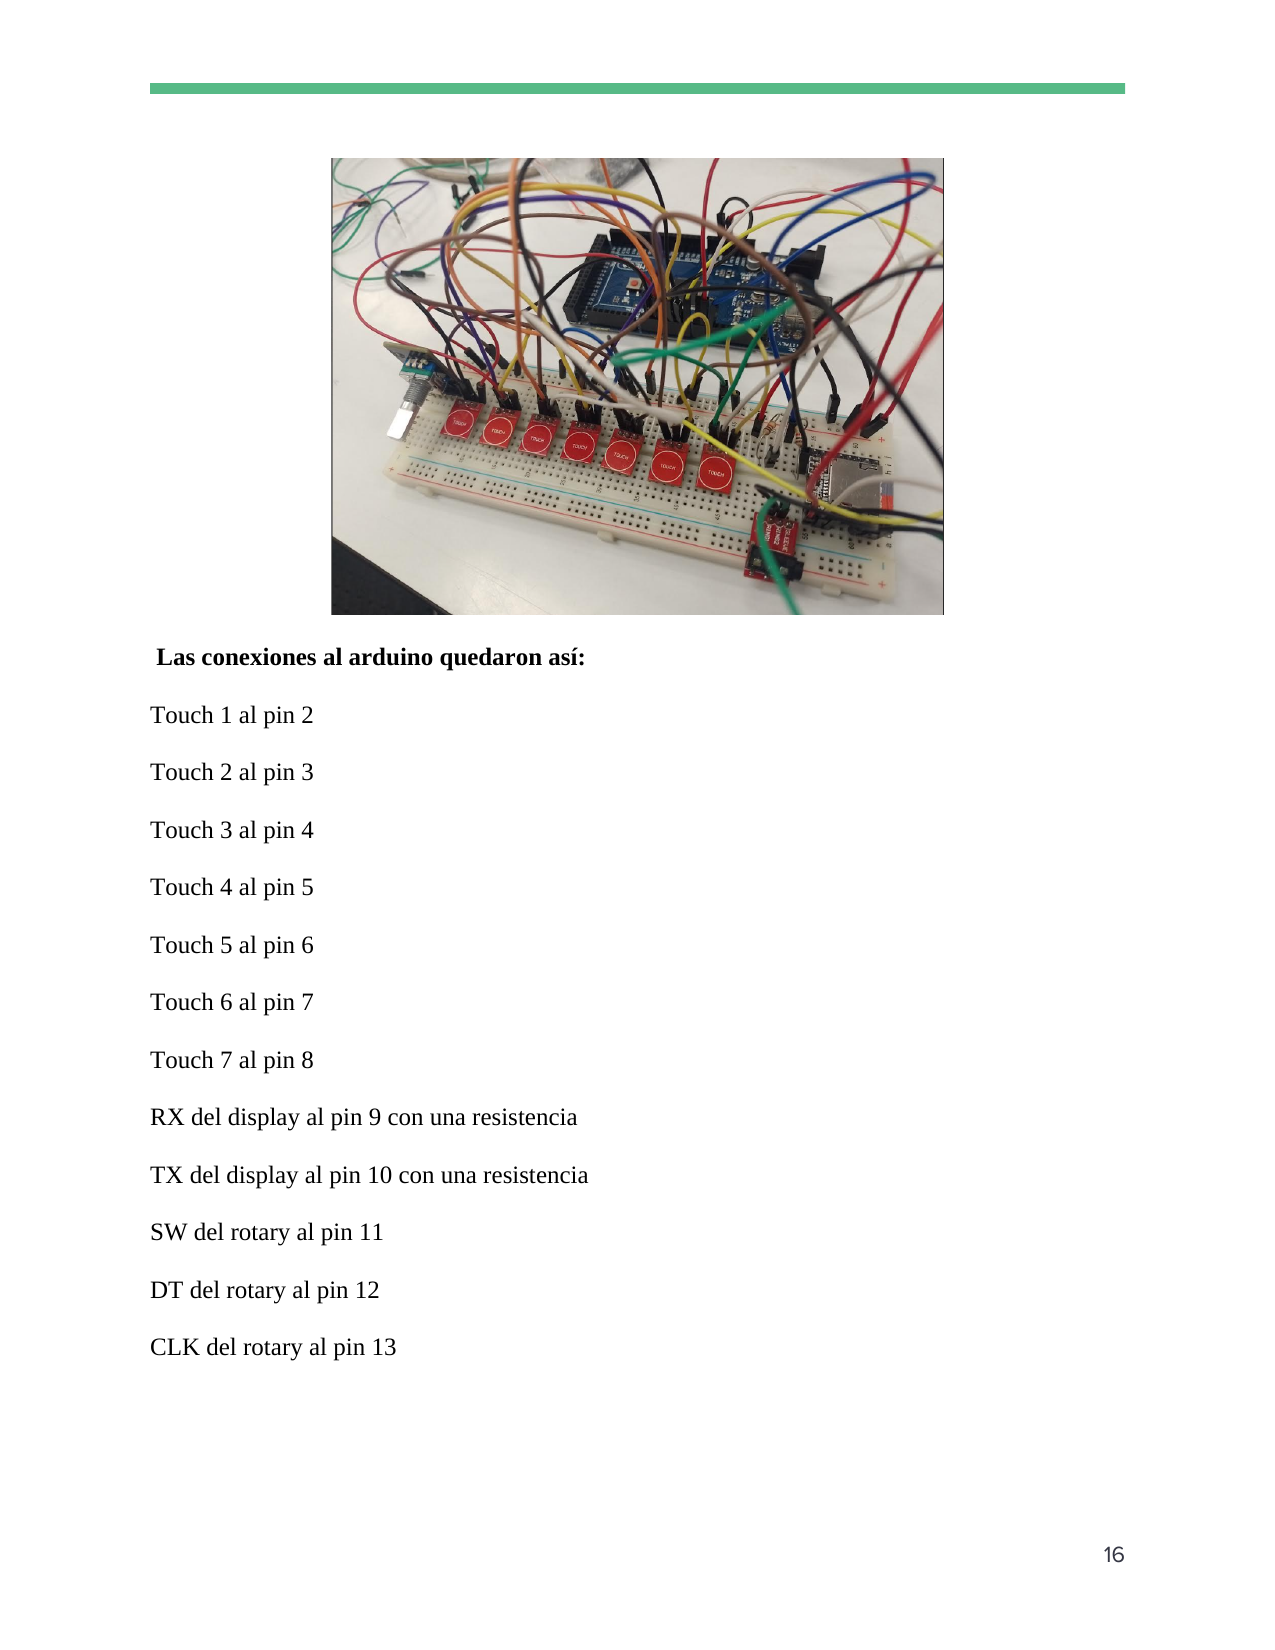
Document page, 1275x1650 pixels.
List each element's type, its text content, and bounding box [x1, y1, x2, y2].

text Touch 7 al pin 8 [150, 1045, 1125, 1074]
text Touch 6 al pin 7 [150, 987, 1125, 1016]
text SW del rotary al pin 11 [150, 1217, 1125, 1246]
picture [150, 83, 1125, 94]
text CLK del rotary al pin 13 [150, 1332, 1125, 1361]
text Touch 1 al pin 2 [150, 700, 1125, 729]
text Touch 4 al pin 5 [150, 872, 1125, 901]
text DT del rotary al pin 12 [150, 1275, 1125, 1304]
text RX del display al pin 9 con una resistencia [150, 1102, 1125, 1131]
text Touch 3 al pin 4 [150, 815, 1125, 844]
text Touch 5 al pin 6 [150, 930, 1125, 959]
picture [331, 158, 944, 615]
text TX del display al pin 10 con una resistencia [150, 1160, 1125, 1189]
text Touch 2 al pin 3 [150, 757, 1125, 786]
text Las conexiones al arduino quedaron así: [150, 642, 1125, 671]
